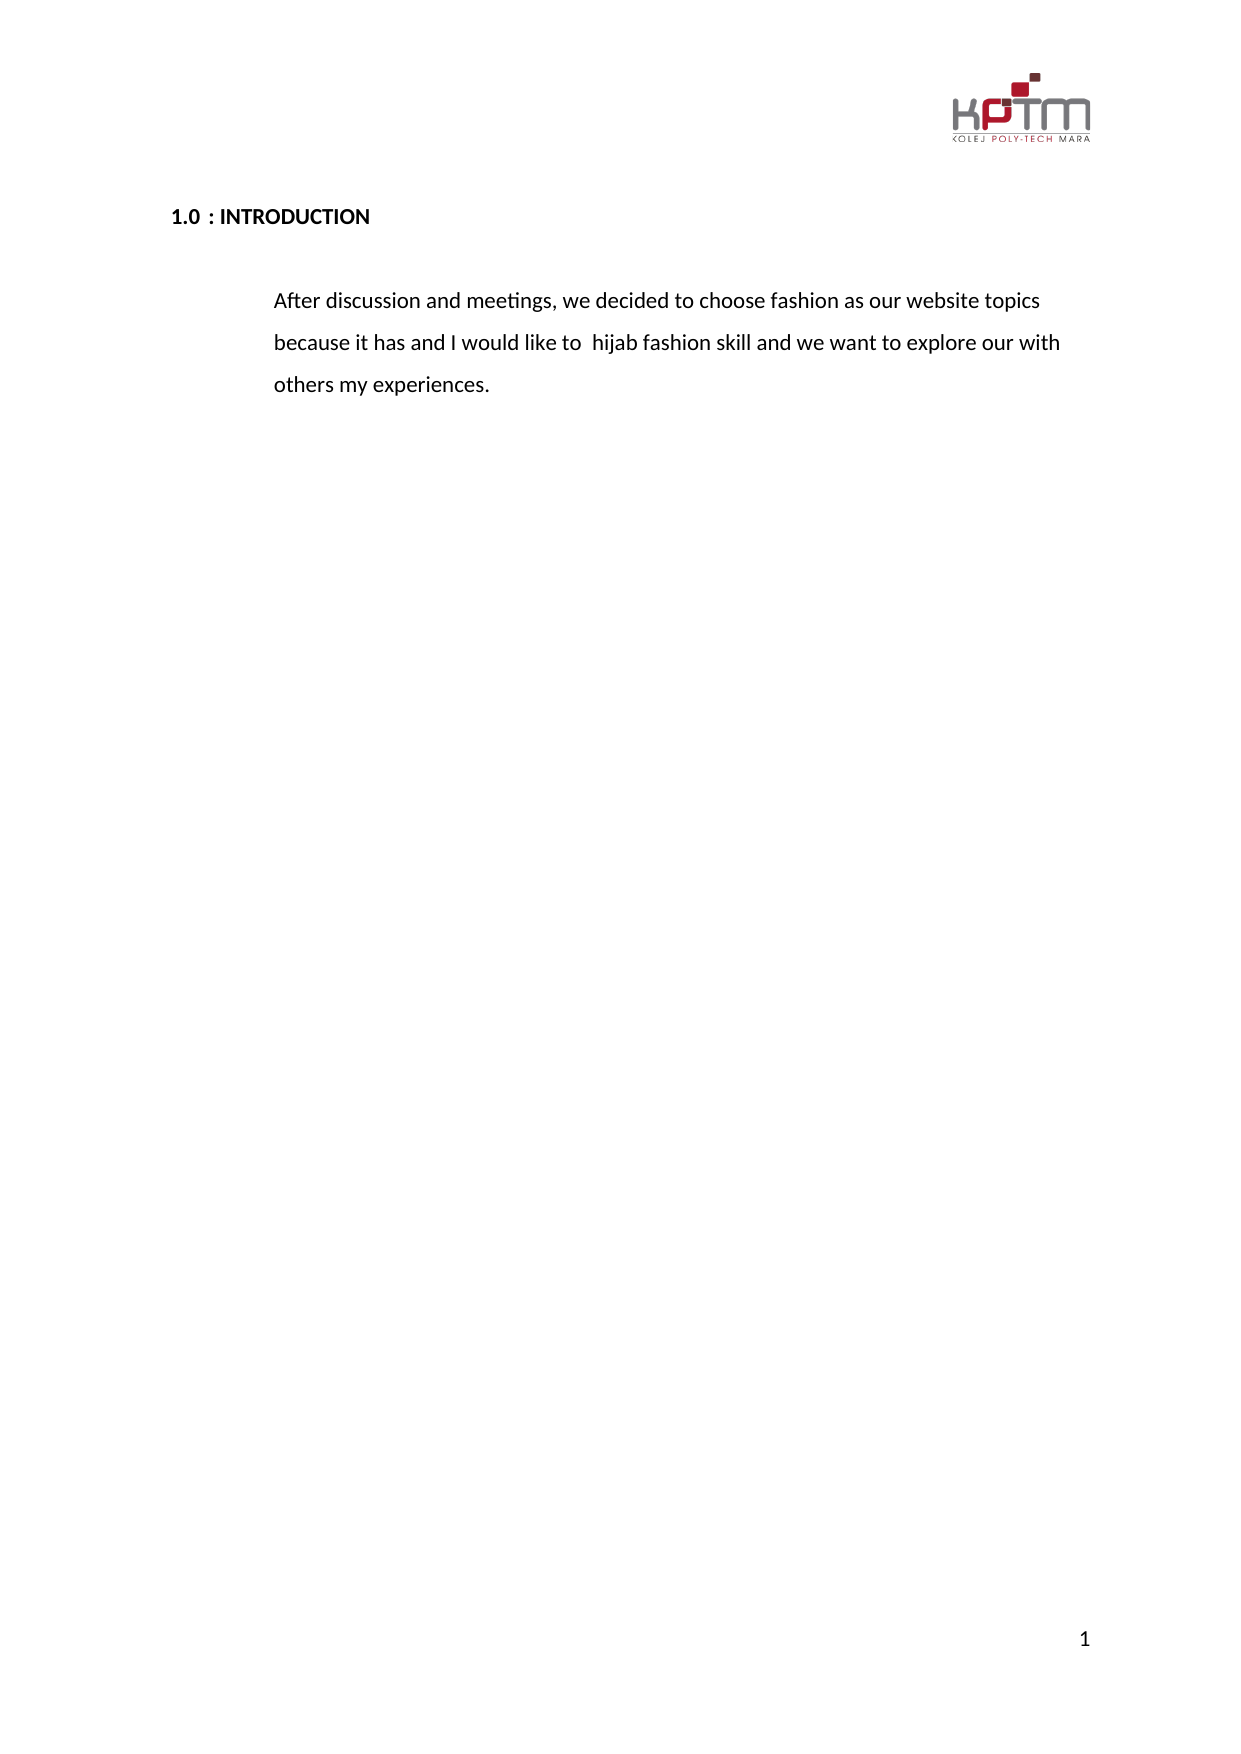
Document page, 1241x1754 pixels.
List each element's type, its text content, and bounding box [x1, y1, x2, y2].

table_header : INTRODUCTION After discussion and meetings, we decided to choose fashion as our website topics because it has and I would like to hijab fashion skill and we want to explore our with others my experiences. [150, 202, 1089, 427]
picture [952, 73, 1091, 142]
